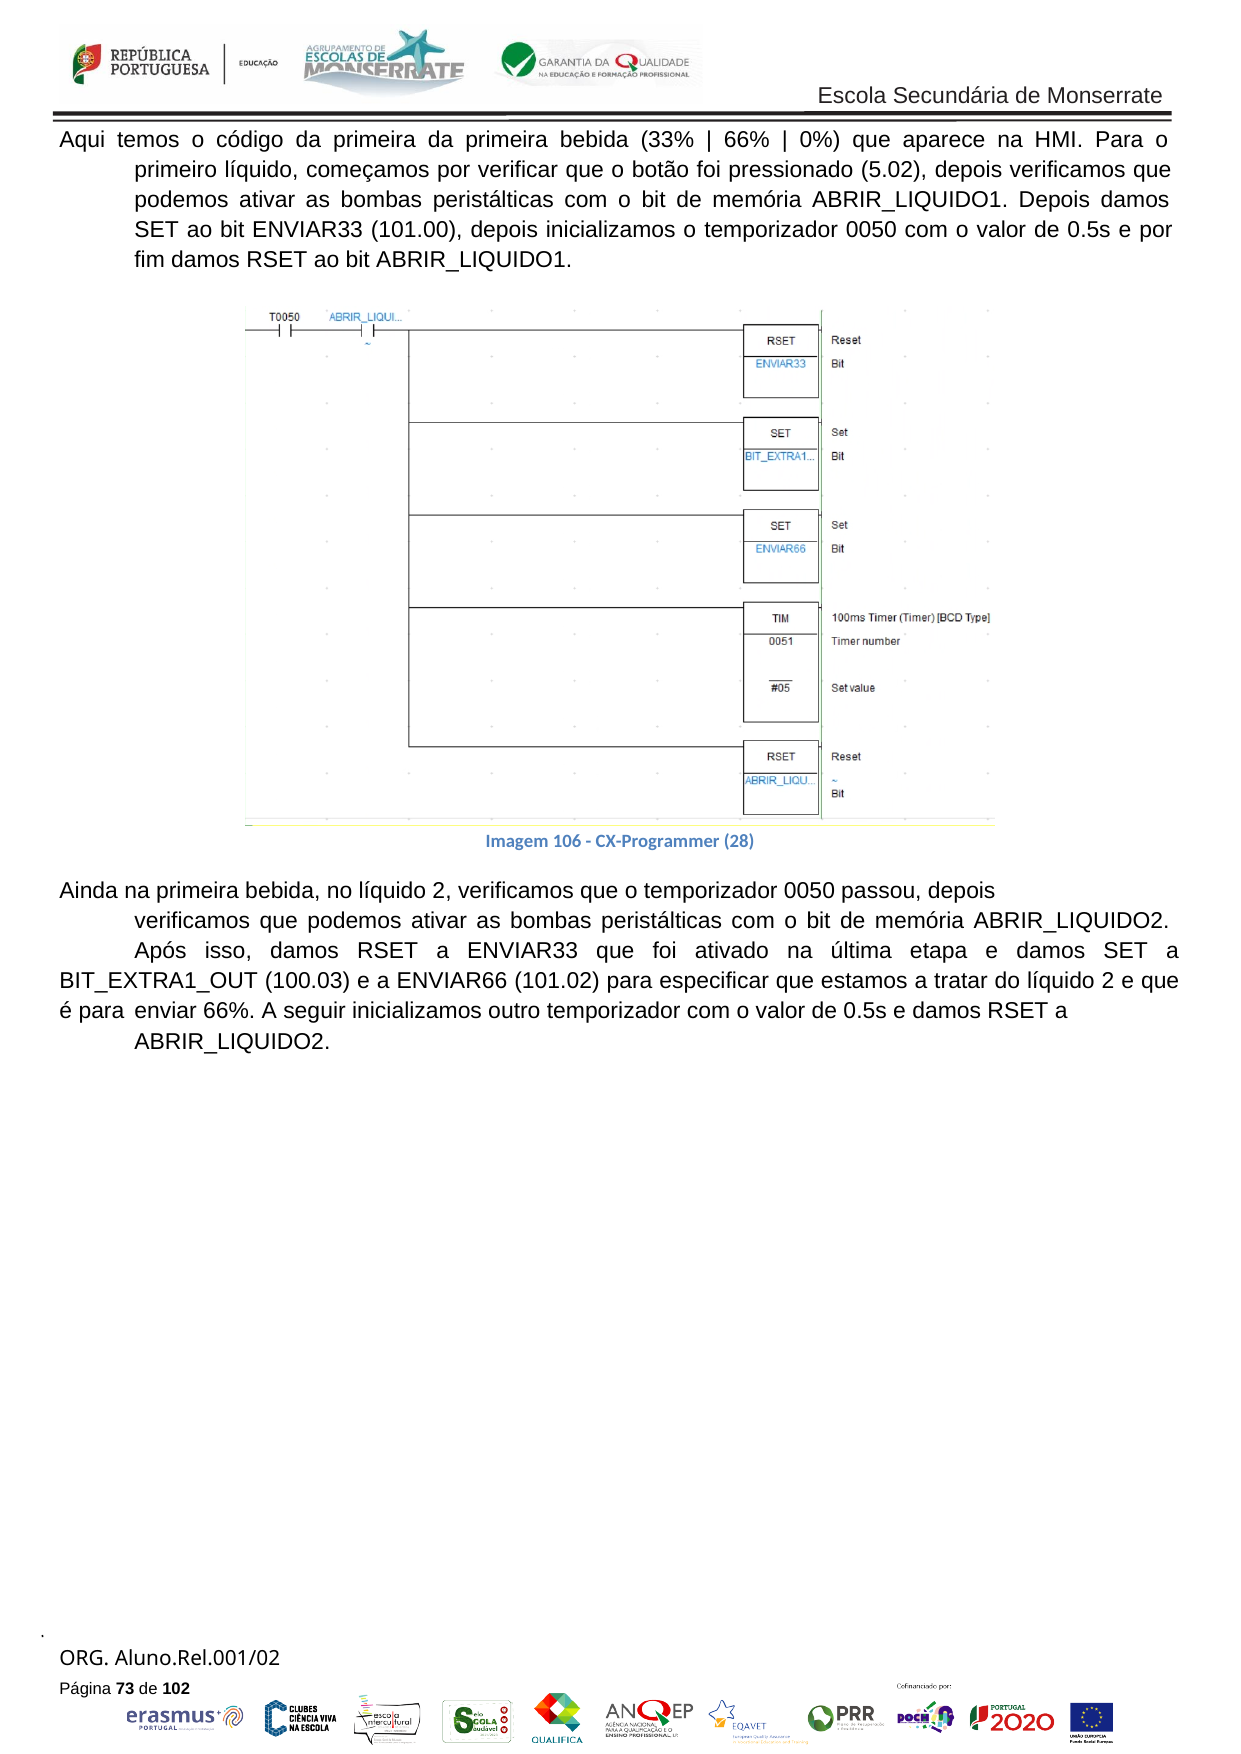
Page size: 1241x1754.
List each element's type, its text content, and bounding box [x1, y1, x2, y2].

text Imagem 106 - CX-Programmer (28) [59, 829, 1181, 852]
picture [245, 306, 995, 826]
text Aqui temos o código da primeira da primeira bebida (33% | 66% | 0%) que aparece na HMI. Para o primeiro líquido, começamos por verificar que o botão foi pressionado (5.02), depois verificamos que podemos ativar as bombas peristálticas com o bit de memória ABRIR_LIQUIDO1. Depois damos SET ao bit ENVIAR33 (101.00), depois inicializamos o temporizador 0050 com o valor de 0.5s e por fim damos RSET ao bit ABRIR_LIQUIDO1. [59, 108, 1181, 273]
picture [59, 24, 703, 104]
picture [127, 1679, 1113, 1754]
text Ainda na primeira bebida, no líquido 2, verificamos que o temporizador 0050 passou, depois verificamos que podemos ativar as bombas peristálticas com o bit de memória ABRIR_LIQUIDO2. Após isso, damos RSET a ENVIAR33 que foi ativado na última etapa e damos SET a BIT_EXTRA1_OUT (100.03) e a ENVIAR66 (101.02) para especificar que estamos a tratar do líquido 2 e que é para enviar 66%. A seguir inicializamos outro temporizador com o valor de 0.5s e damos RSET a ABRIR_LIQUIDO2. [59, 877, 1181, 1054]
